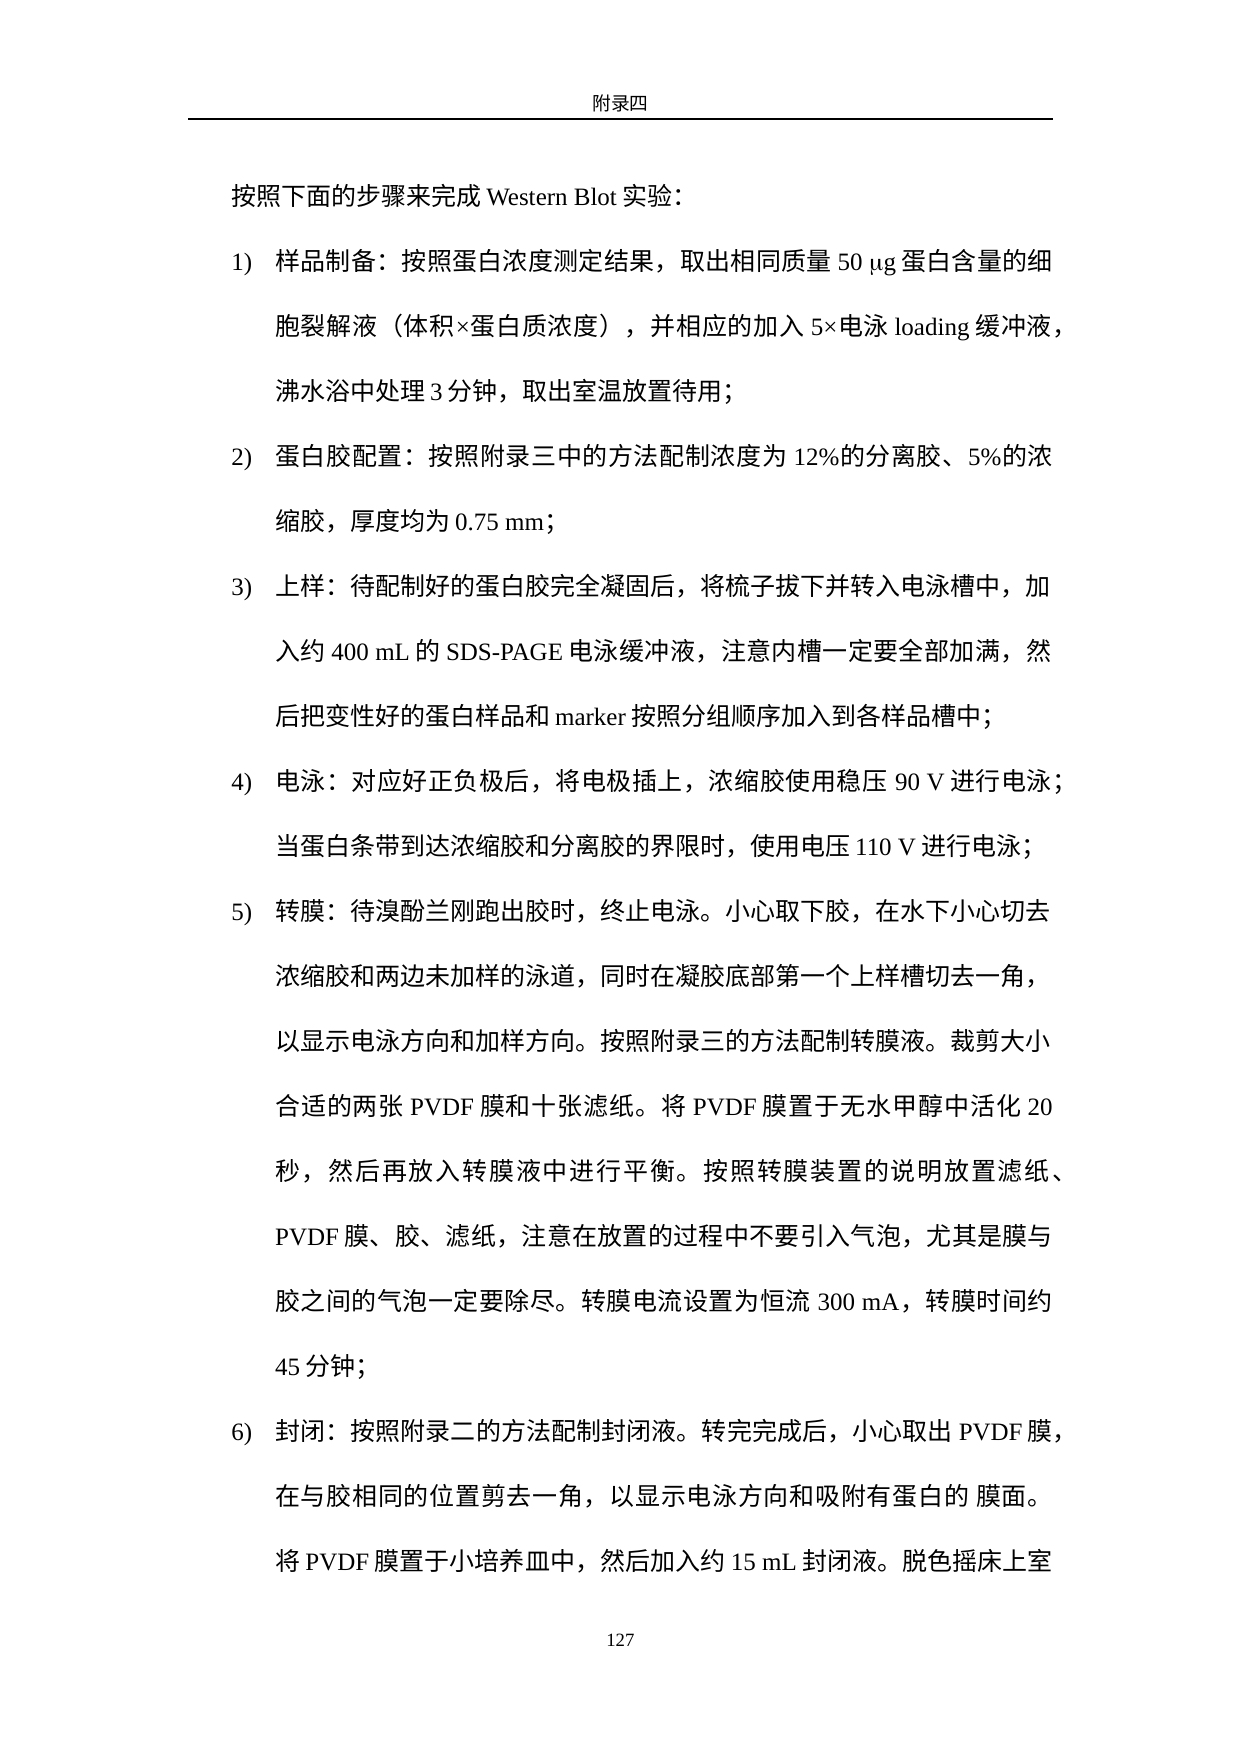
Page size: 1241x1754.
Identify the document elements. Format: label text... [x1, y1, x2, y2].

list 上样：待配制好的蛋白胶完全凝固后，将梳子拔下并转入电泳槽中，加入约400 mL的SDS-PAGE电泳缓冲液，注意内槽一定要全部加满，然后把变性好的蛋白样品和marker按照分组顺序加入到各样品槽中； [231, 552, 1053, 747]
text 按照下面的步骤来完成Western Blot实验： [231, 162, 1053, 227]
list 转膜：待溴酚兰刚跑出胶时，终止电泳。小心取下胶，在水下小心切去浓缩胶和两边未加样的泳道，同时在凝胶底部第一个上样槽切去一角，以显示电泳方向和加样方向。按照附录三的方法配制转膜液。裁剪大小合适的两张PVDF膜和十张滤纸。将PVDF膜置于无水甲醇中活化20秒，然后再放入转膜液中进行平衡。按照转膜装置的说明放置滤纸、PVDF膜、胶、滤纸，注意在放置的过程中不要引入气泡，尤其是膜与胶之间的气泡一定要除尽。转膜电流设置为恒流300 mA，转膜时间约45分钟； [231, 877, 1053, 1397]
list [231, 1397, 1053, 1592]
list 样品制备：按照蛋白浓度测定结果，取出相同质量蛋白含量的细胞裂解液（体积×蛋白质浓度），并相应的加入5×电泳loading缓冲液，沸水浴中处理3分钟，取出室温放置待用； [231, 227, 1053, 422]
list 蛋白胶配置：按照附录三中的方法配制浓度为12%的分离胶、5%的浓缩胶，厚度均为； [231, 422, 1053, 552]
list 电泳：对应好正负极后，将电极插上，浓缩胶使用稳压90 V进行电泳；当蛋白条带到达浓缩胶和分离胶的界限时，使用电压110 V进行电泳； [231, 747, 1053, 877]
